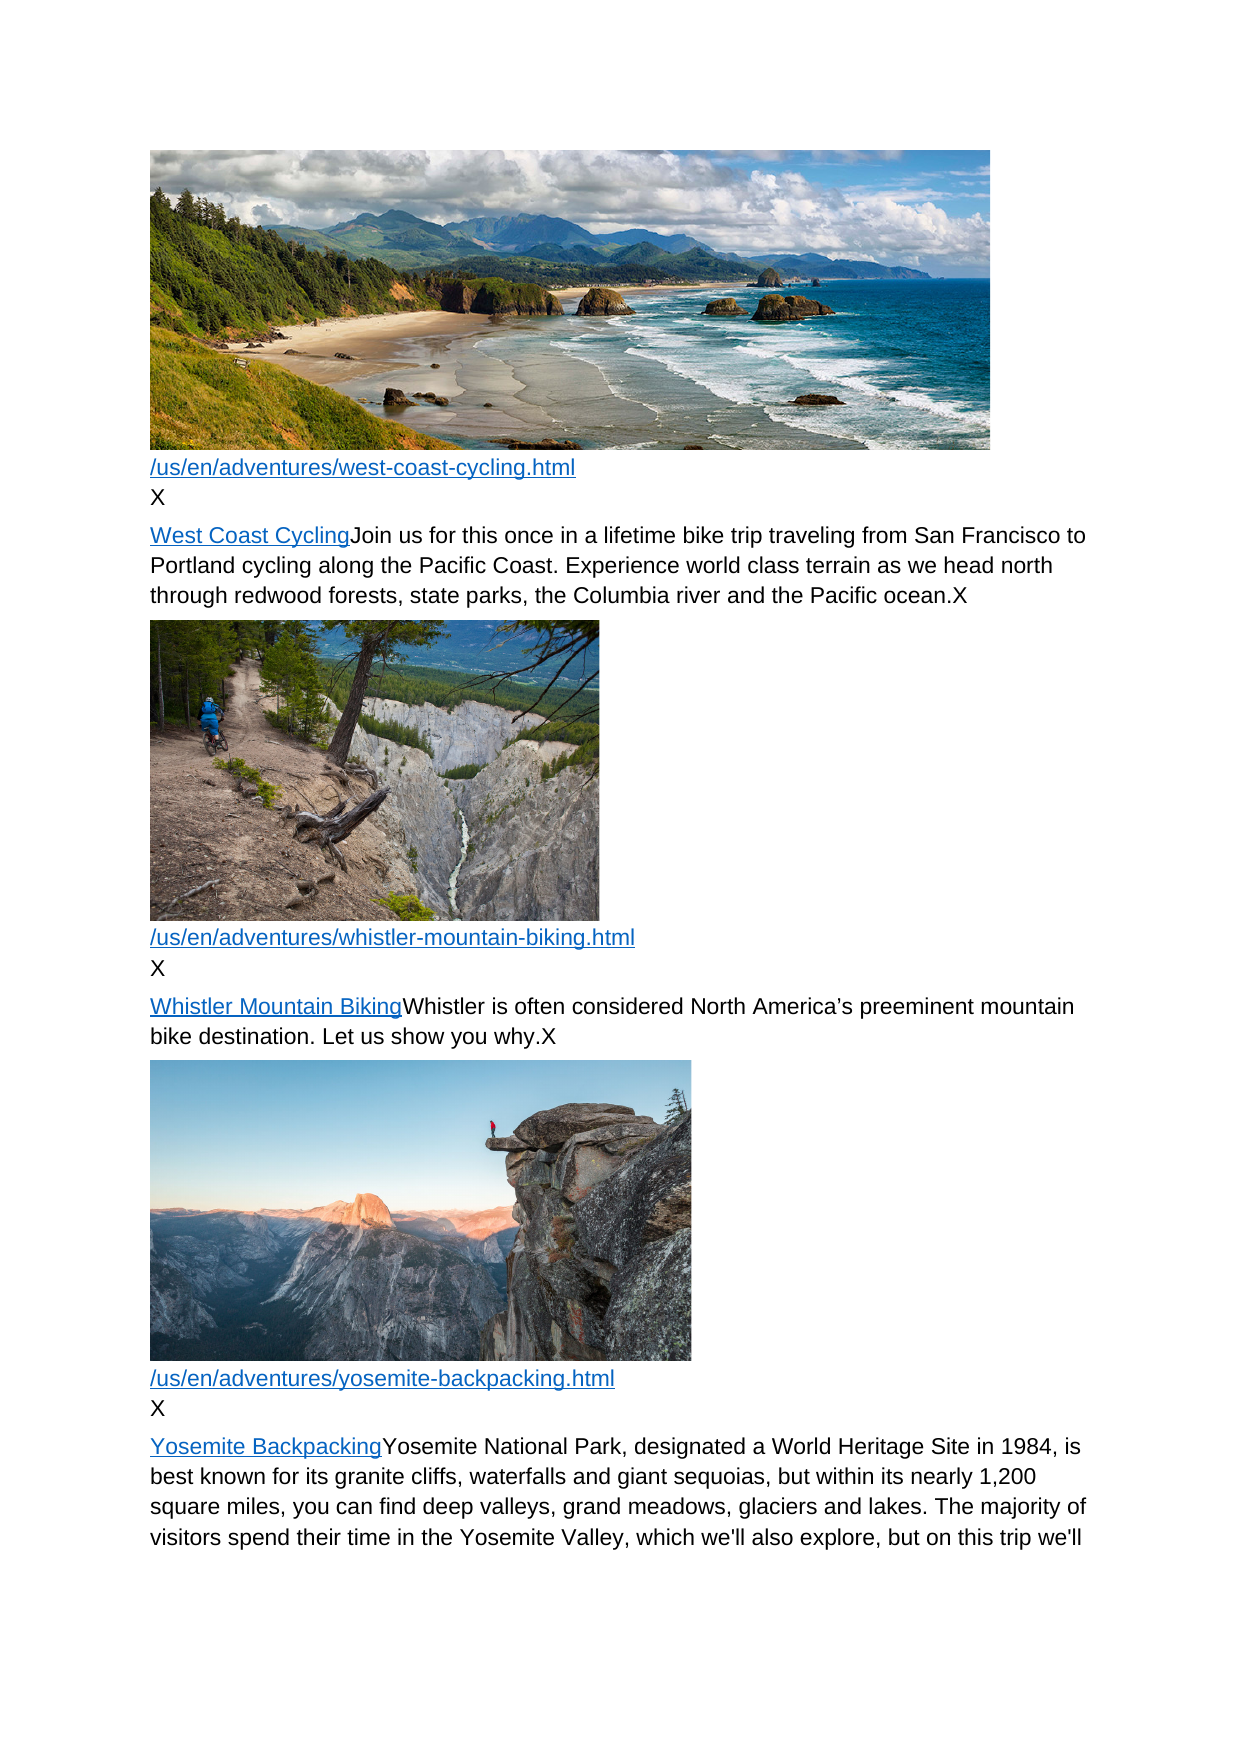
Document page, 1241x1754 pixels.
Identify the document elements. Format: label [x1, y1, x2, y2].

picture [150, 620, 600, 921]
picture [150, 150, 991, 450]
picture [150, 1060, 692, 1361]
